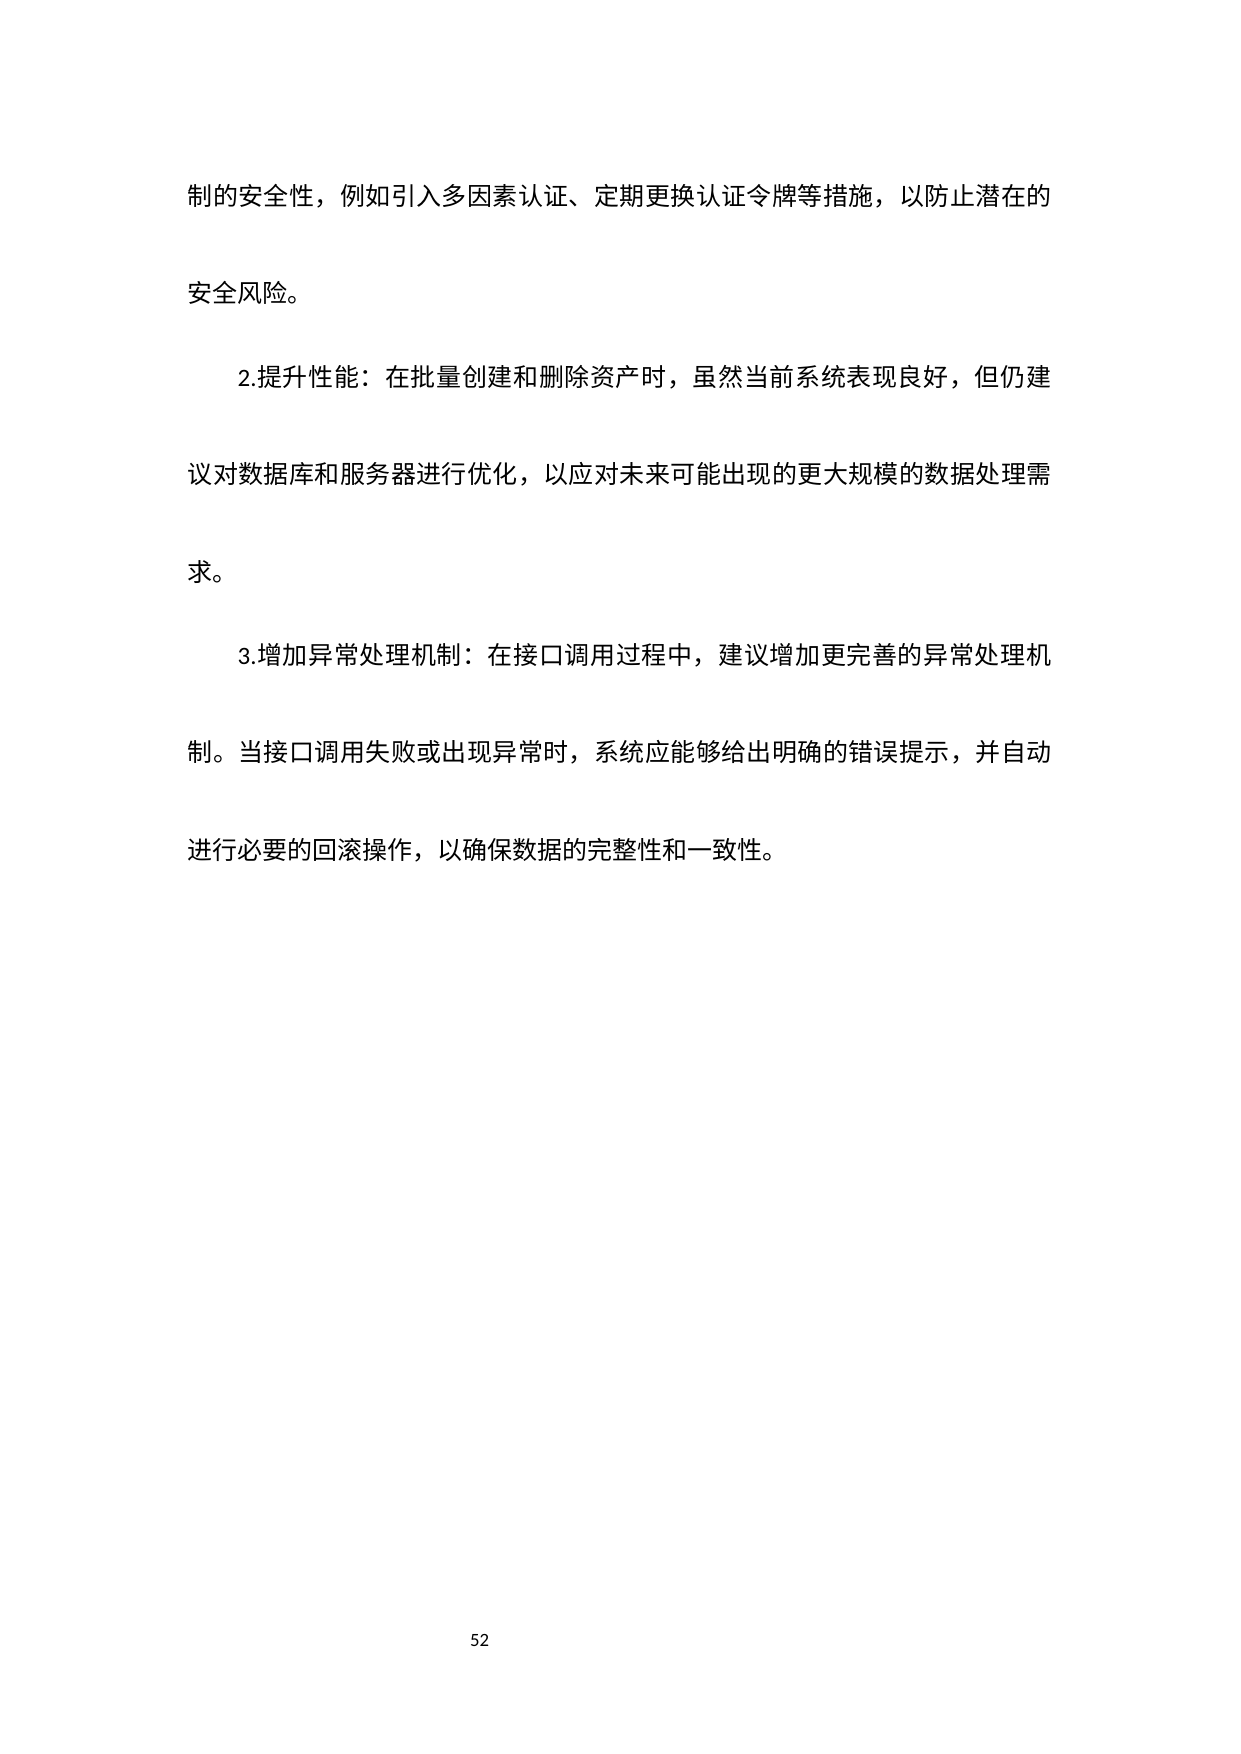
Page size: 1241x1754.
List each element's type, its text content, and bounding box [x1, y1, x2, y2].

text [187, 162, 1053, 324]
text 3.增加异常处理机制：在接口调用过程中，建议增加更完善的异常处理机制。当接口调用失败或出现异常时，系统应能够给出明确的错误提示，并自动进行必要的回滚操作，以确保数据的完整性和一致性。 [187, 621, 1053, 881]
text 2.提升性能：在批量创建和删除资产时，虽然当前系统表现良好，但仍建议对数据库和服务器进行优化，以应对未来可能出现的更大规模的数据处理需求。 [187, 343, 1053, 603]
